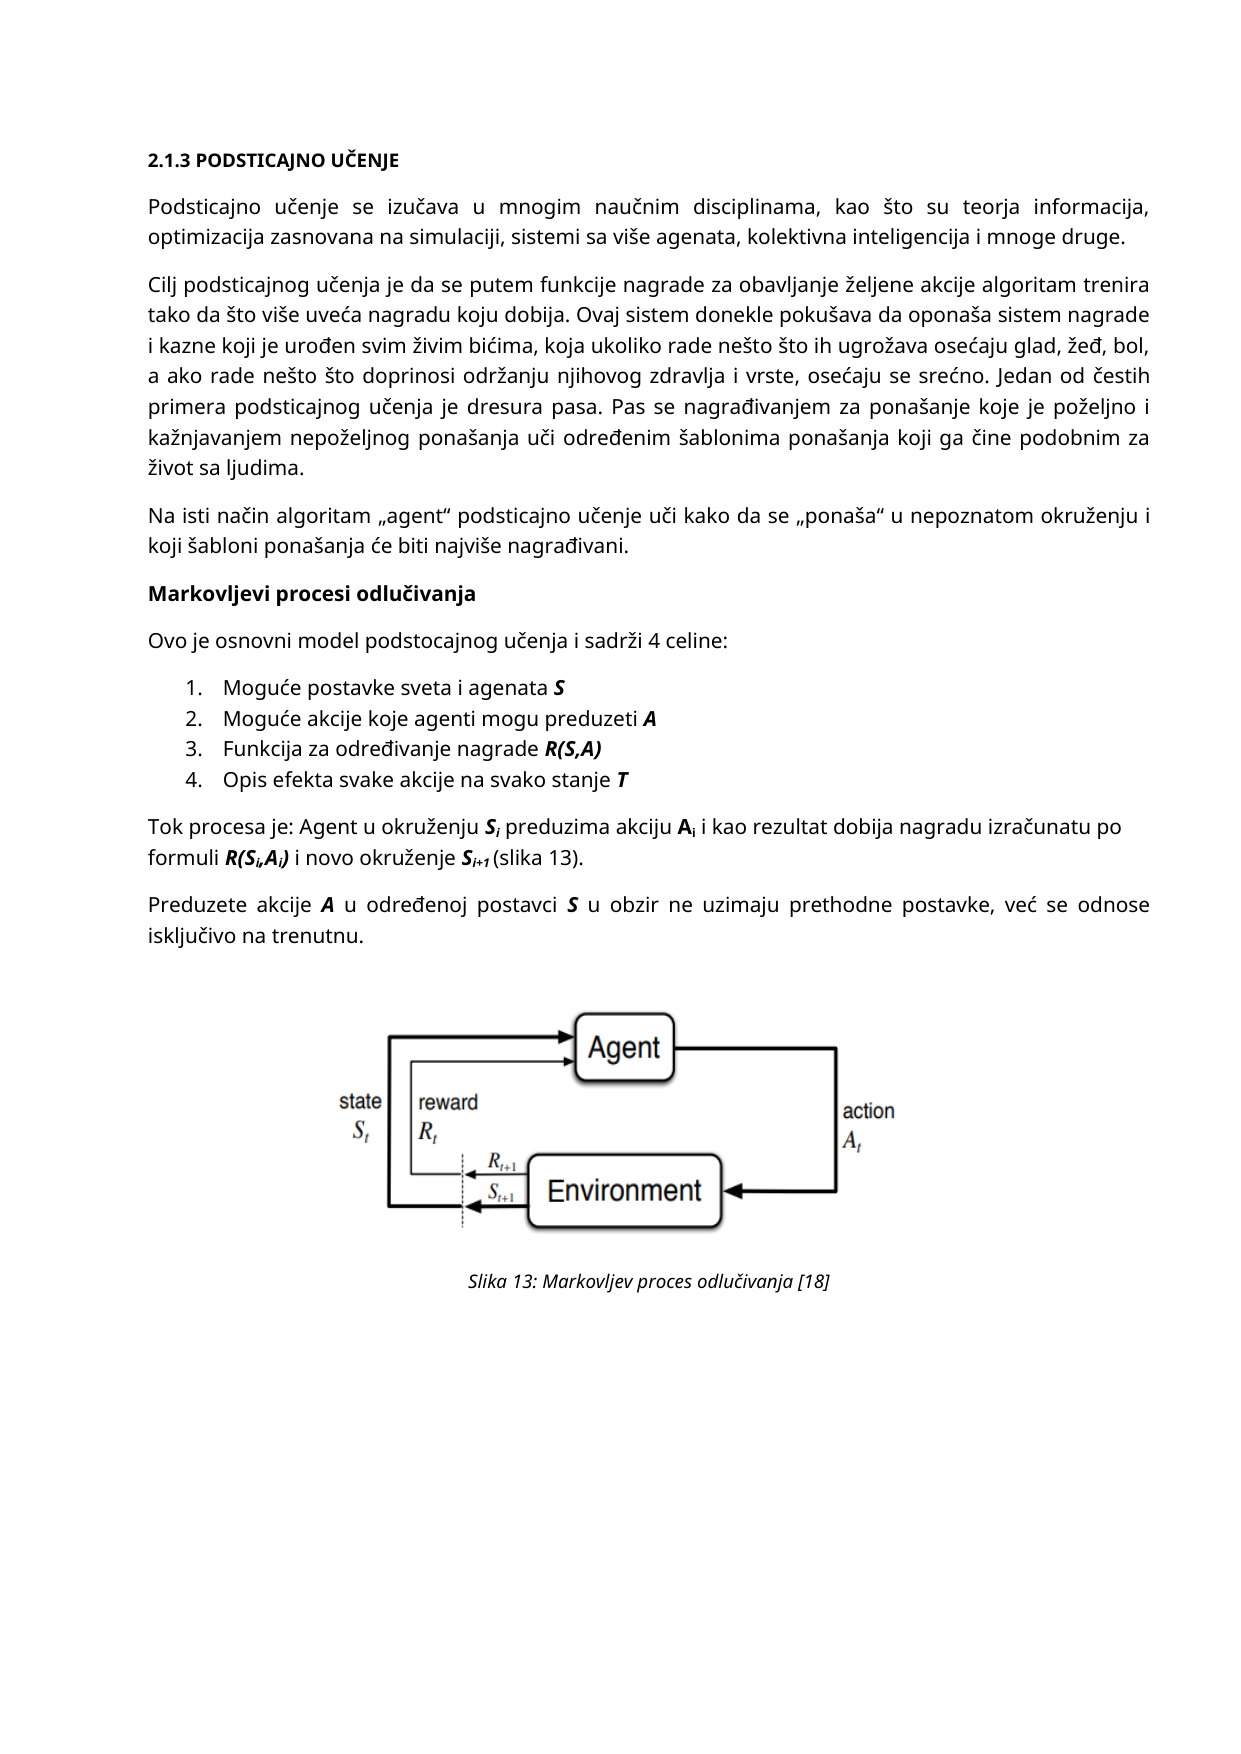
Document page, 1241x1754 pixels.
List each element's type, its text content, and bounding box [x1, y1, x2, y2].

text Ovo je osnovni model podstocajnog učenja i sadrži 4 celine: [148, 626, 1152, 654]
text Na isti način algoritam „agent“ podsticajno učenje uči kako da se „ponaša“ u nepoznatom okruženju i koji šabloni ponašanja će biti najviše nagrađivani. [148, 501, 1152, 560]
text Podsticajno učenje se izučava u mnogim naučnim disciplinama, kao što su teorja informacija, optimizacija zasnovana na simulaciji, sistemi sa više agenata, kolektivna inteligencija i mnoge druge. [148, 192, 1152, 251]
text Cilj podsticajnog učenja je da se putem funkcije nagrade za obavljanje željene akcije algoritam trenira tako da što više uveća nagradu koju dobija. Ovaj sistem donekle pokušava da oponaša sistem nagrade i kazne koji je urođen svim živim bićima, koja ukoliko rade nešto što ih ugrožava osećaju glad, žeđ, bol, a ako rade nešto što doprinosi održanju njihovog zdravlja i vrste, osećaju se srećno. Jedan od čestih primera podsticajnog učenja je dresura pasa. Pas se nagrađivanjem za ponašanje koje je poželjno i kažnjavanjem nepoželjnog ponašanja uči određenim šablonima ponašanja koji ga čine podobnim za život sa ljudima. [148, 270, 1152, 482]
subtitle 2.1.3 PODSTICAJNO UČENJE [148, 148, 1152, 173]
list Moguće postavke sveta i agenata S [185, 673, 1152, 702]
list Funkcija za određivanje nagrade R(S,A) [185, 734, 1152, 763]
subtitle Markovljevi procesi odlučivanja [148, 579, 1152, 607]
text Tok procesa je: Agent u okruženju Si preduzima akciju Ai i kao rezultat dobija nagradu izračunatu po formuli R(Si,Ai) i novo okruženje Si+1 (slika 13). [148, 812, 1152, 872]
picture [222, 968, 1077, 1250]
subtitle Slika 13: Markovljev proces odlučivanja [18] [148, 1268, 1152, 1294]
list Opis efekta svake akcije na svako stanje T [185, 765, 1152, 794]
text Preduzete akcije A u određenoj postavci S u obzir ne uzimaju prethodne postavke, već se odnose isključivo na trenutnu. [148, 890, 1152, 949]
list Moguće akcije koje agenti mogu preduzeti A [185, 704, 1152, 732]
